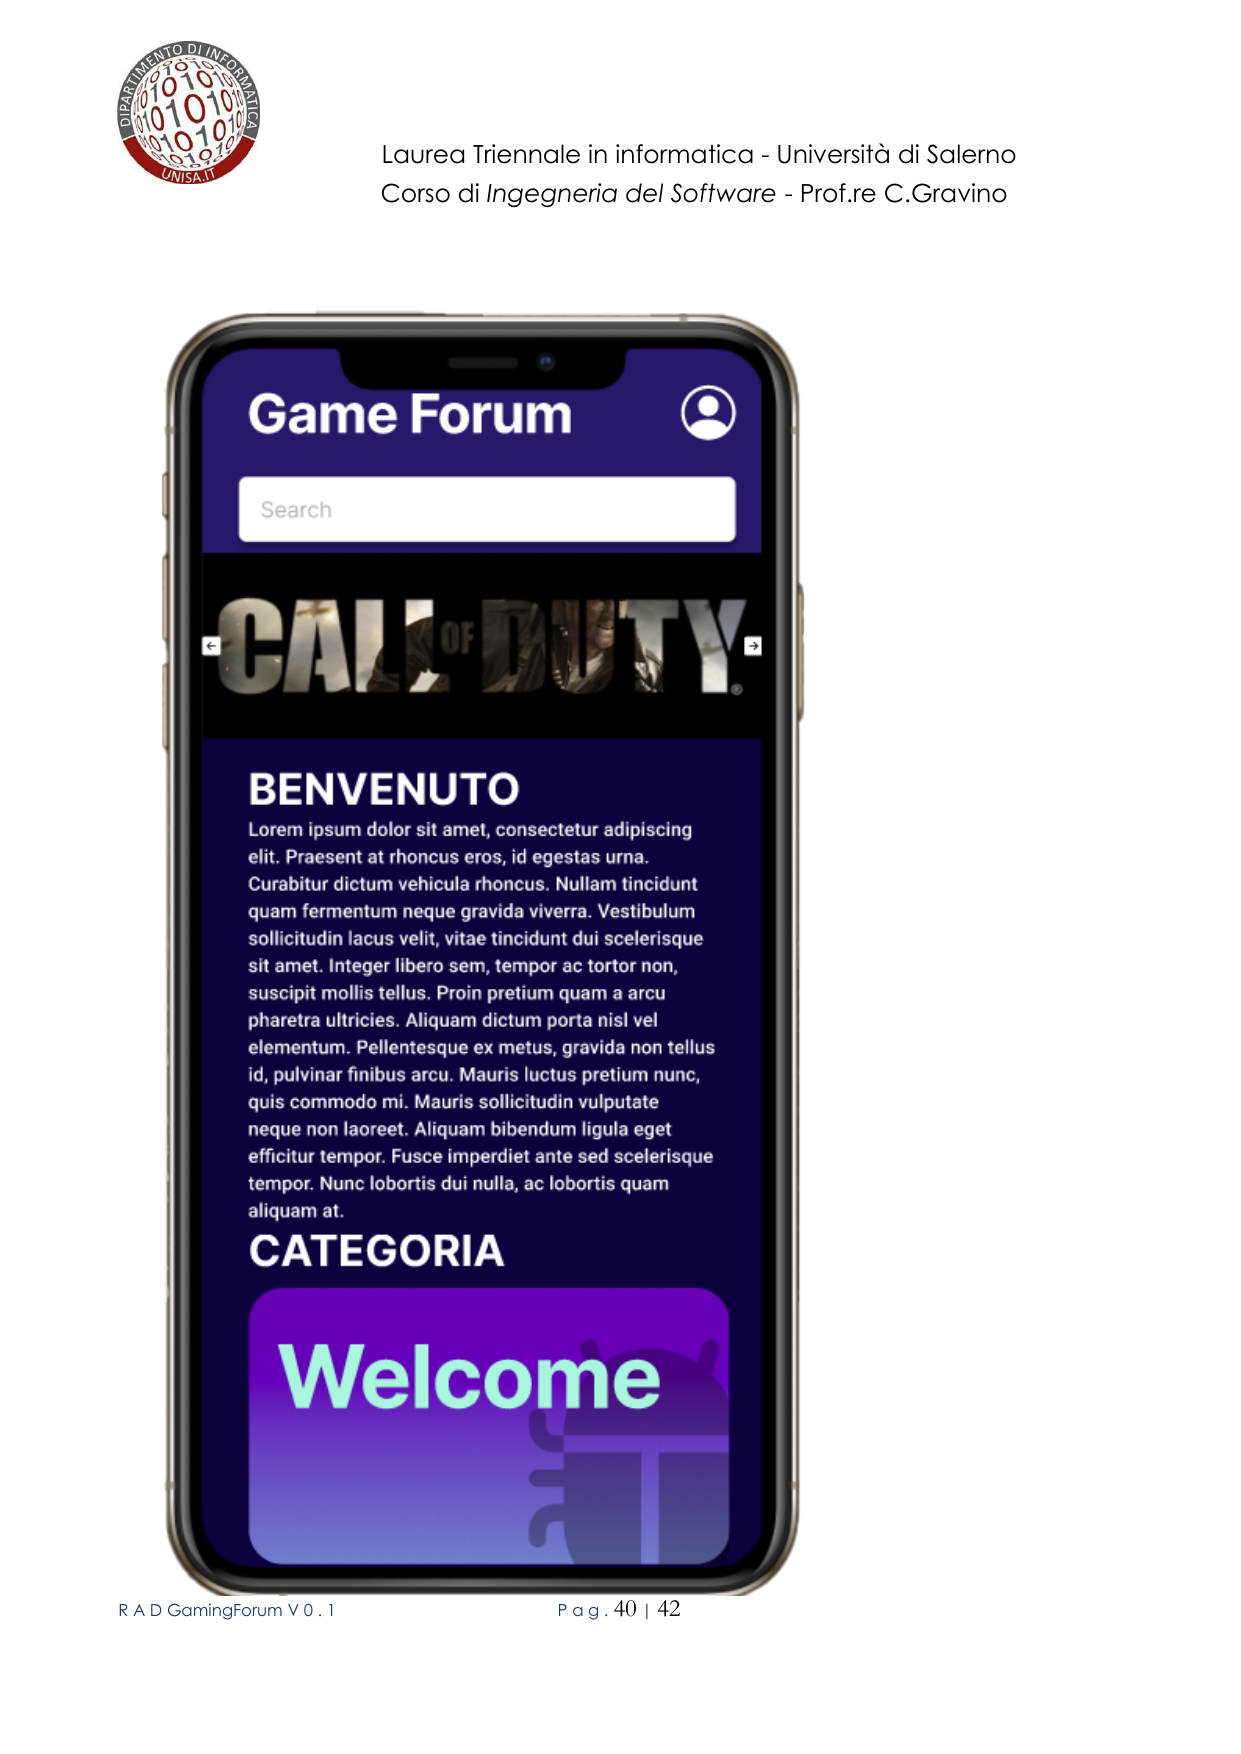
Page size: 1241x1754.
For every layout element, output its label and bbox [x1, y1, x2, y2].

picture [117, 41, 260, 184]
picture [119, 303, 876, 1596]
